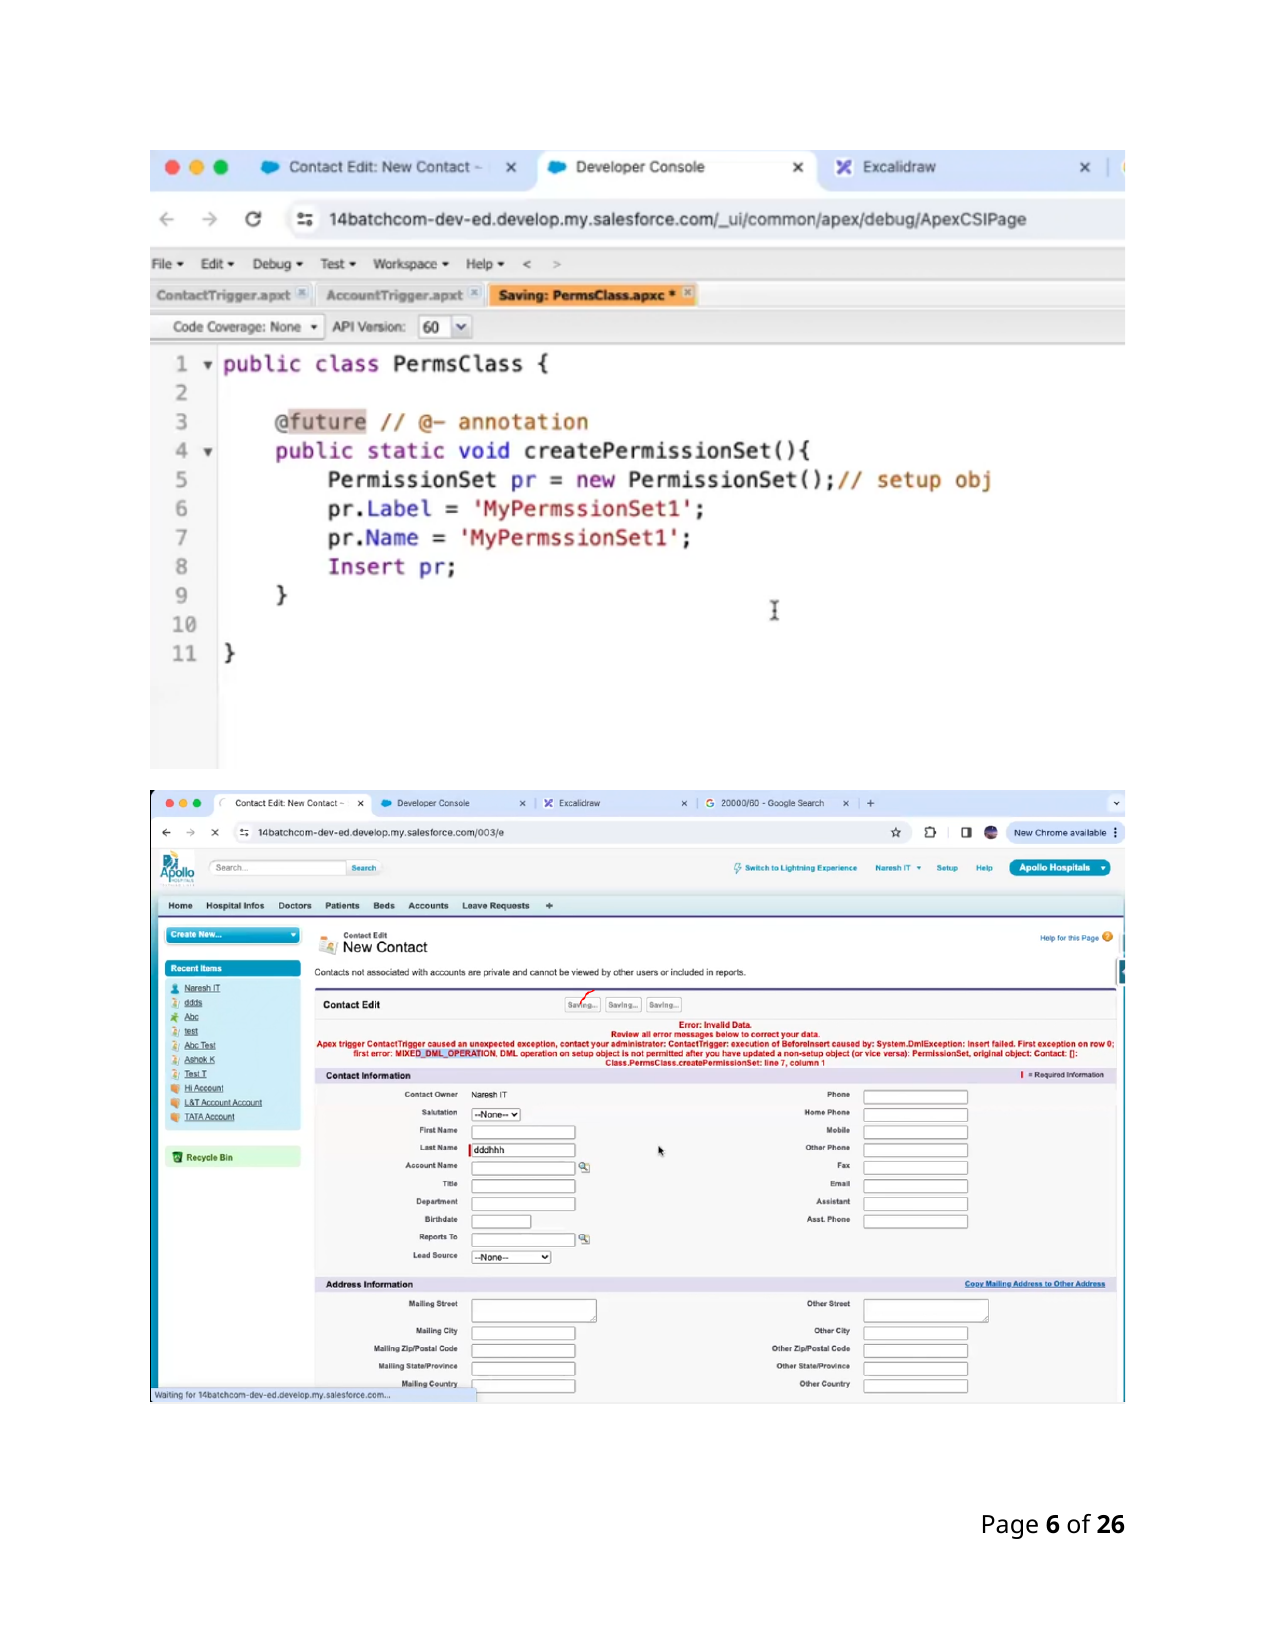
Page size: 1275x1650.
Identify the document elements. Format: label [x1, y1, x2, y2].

picture [150, 150, 1125, 769]
picture [150, 790, 1125, 1404]
